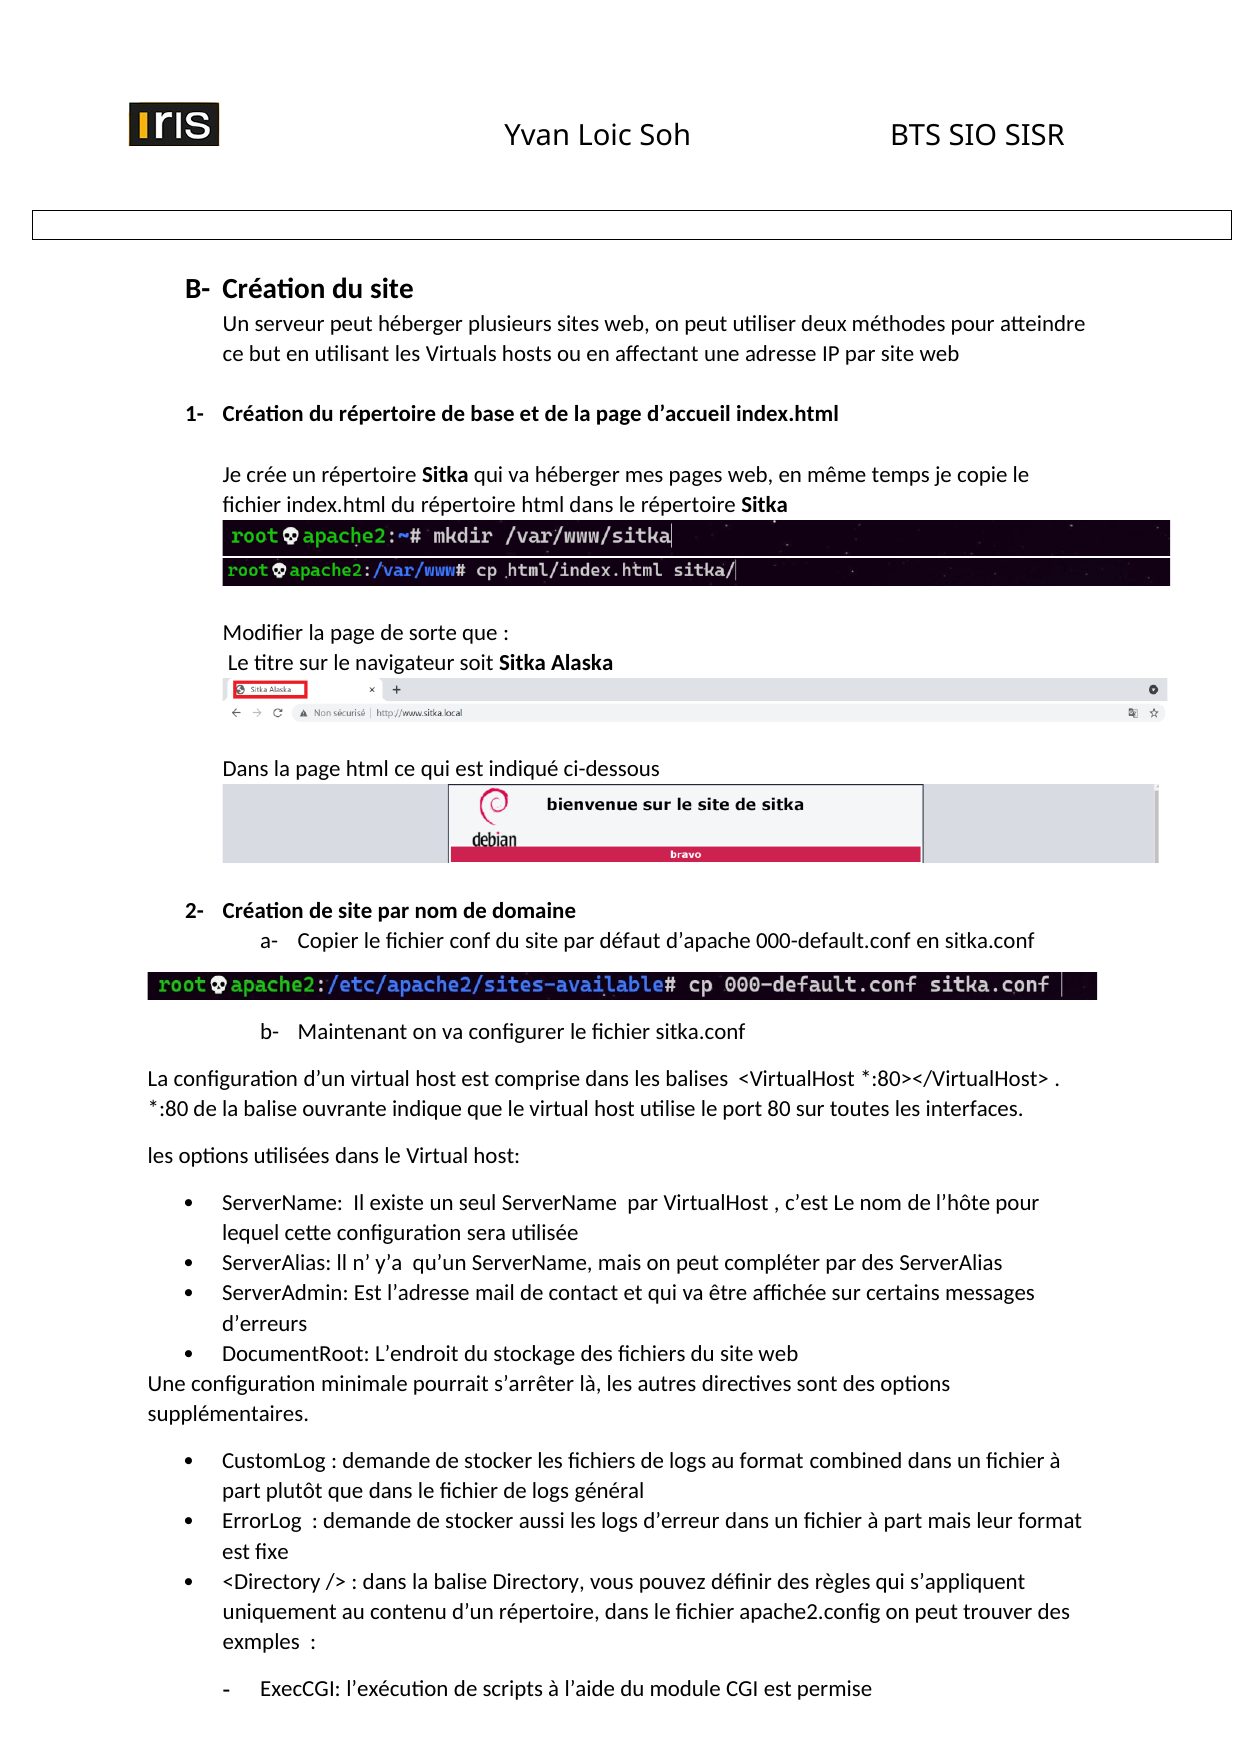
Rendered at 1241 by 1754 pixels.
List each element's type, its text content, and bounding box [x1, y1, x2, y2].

subtitle Création du répertoire de base et de la page d’accueil index.html [185, 399, 1180, 427]
text Un serveur peut héberger plusieurs sites web, on peut utiliser deux méthodes pour atteindre ce but en utilisant les Virtuals hosts ou en affectant une adresse IP par site web [222, 309, 1089, 367]
text Modifier la page de sorte que : [222, 618, 1180, 646]
text Une configuration minimale pourrait s’arrêter là, les autres directives sont des options [147, 1369, 1180, 1397]
list DocumentRoot: L’endroit du stockage des fichiers du site web [185, 1339, 1180, 1367]
subtitle Création de site par nom de domaine [185, 896, 1180, 924]
picture [147, 972, 1098, 1000]
list ServerName: Il existe un seul ServerName par VirtualHost , c’est Le nom de l’hôte pour [185, 1188, 1180, 1216]
picture [222, 784, 1159, 863]
text lequel cette configuration sera utilisée [222, 1218, 1180, 1246]
list <Directory /> : dans la balise Directory, vous pouvez définir des règles qui s’appliquent [185, 1567, 1180, 1595]
text supplémentaires. [147, 1399, 1180, 1427]
picture [222, 678, 1168, 722]
text uniquement au contenu d’un répertoire, dans le fichier apache2.config on peut trouver des exmples : [222, 1597, 1073, 1655]
text Je crée un répertoire Sitka qui va héberger mes pages web, en même temps je copie le fichier index.html du répertoire html dans le répertoire Sitka [222, 460, 1032, 518]
picture [125, 85, 278, 146]
text d’erreurs [222, 1309, 1180, 1337]
list ErrorLog : demande de stocker aussi les logs d’erreur dans un fichier à part mais leur format [185, 1507, 1180, 1534]
text Dans la page html ce qui est indiqué ci-dessous [222, 754, 1180, 782]
picture [222, 520, 1171, 586]
list Maintenant on va configurer le fichier sitka.conf [260, 986, 1180, 1045]
subtitle B- Création du site [185, 271, 1180, 306]
list CustomLog : demande de stocker les fichiers de logs au format combined dans un fichier à part plutôt que dans le fichier de logs général [185, 1446, 1077, 1504]
list ServerAlias: ll n’ y’a qu’un ServerName, mais on peut compléter par des ServerAlias [185, 1248, 1180, 1276]
list ExecCGI: l’exécution de scripts à l’aide du module CGI est permise [222, 1674, 1180, 1702]
list Copier le fichier conf du site par défaut d’apache 000-default.conf en sitka.conf [260, 926, 1180, 954]
text La configuration d’un virtual host est comprise dans les balises <VirtualHost *:80></VirtualHost> . [147, 1064, 1180, 1092]
list ServerAdmin: Est l’adresse mail de contact et qui va être affichée sur certains messages [185, 1278, 1180, 1306]
text est fixe [222, 1537, 1180, 1565]
text *:80 de la balise ouvrante indique que le virtual host utilise le port 80 sur toutes les interfaces. les options utilisées dans le Virtual host: [147, 1094, 1027, 1169]
text Le titre sur le navigateur soit Sitka Alaska [228, 648, 1180, 676]
